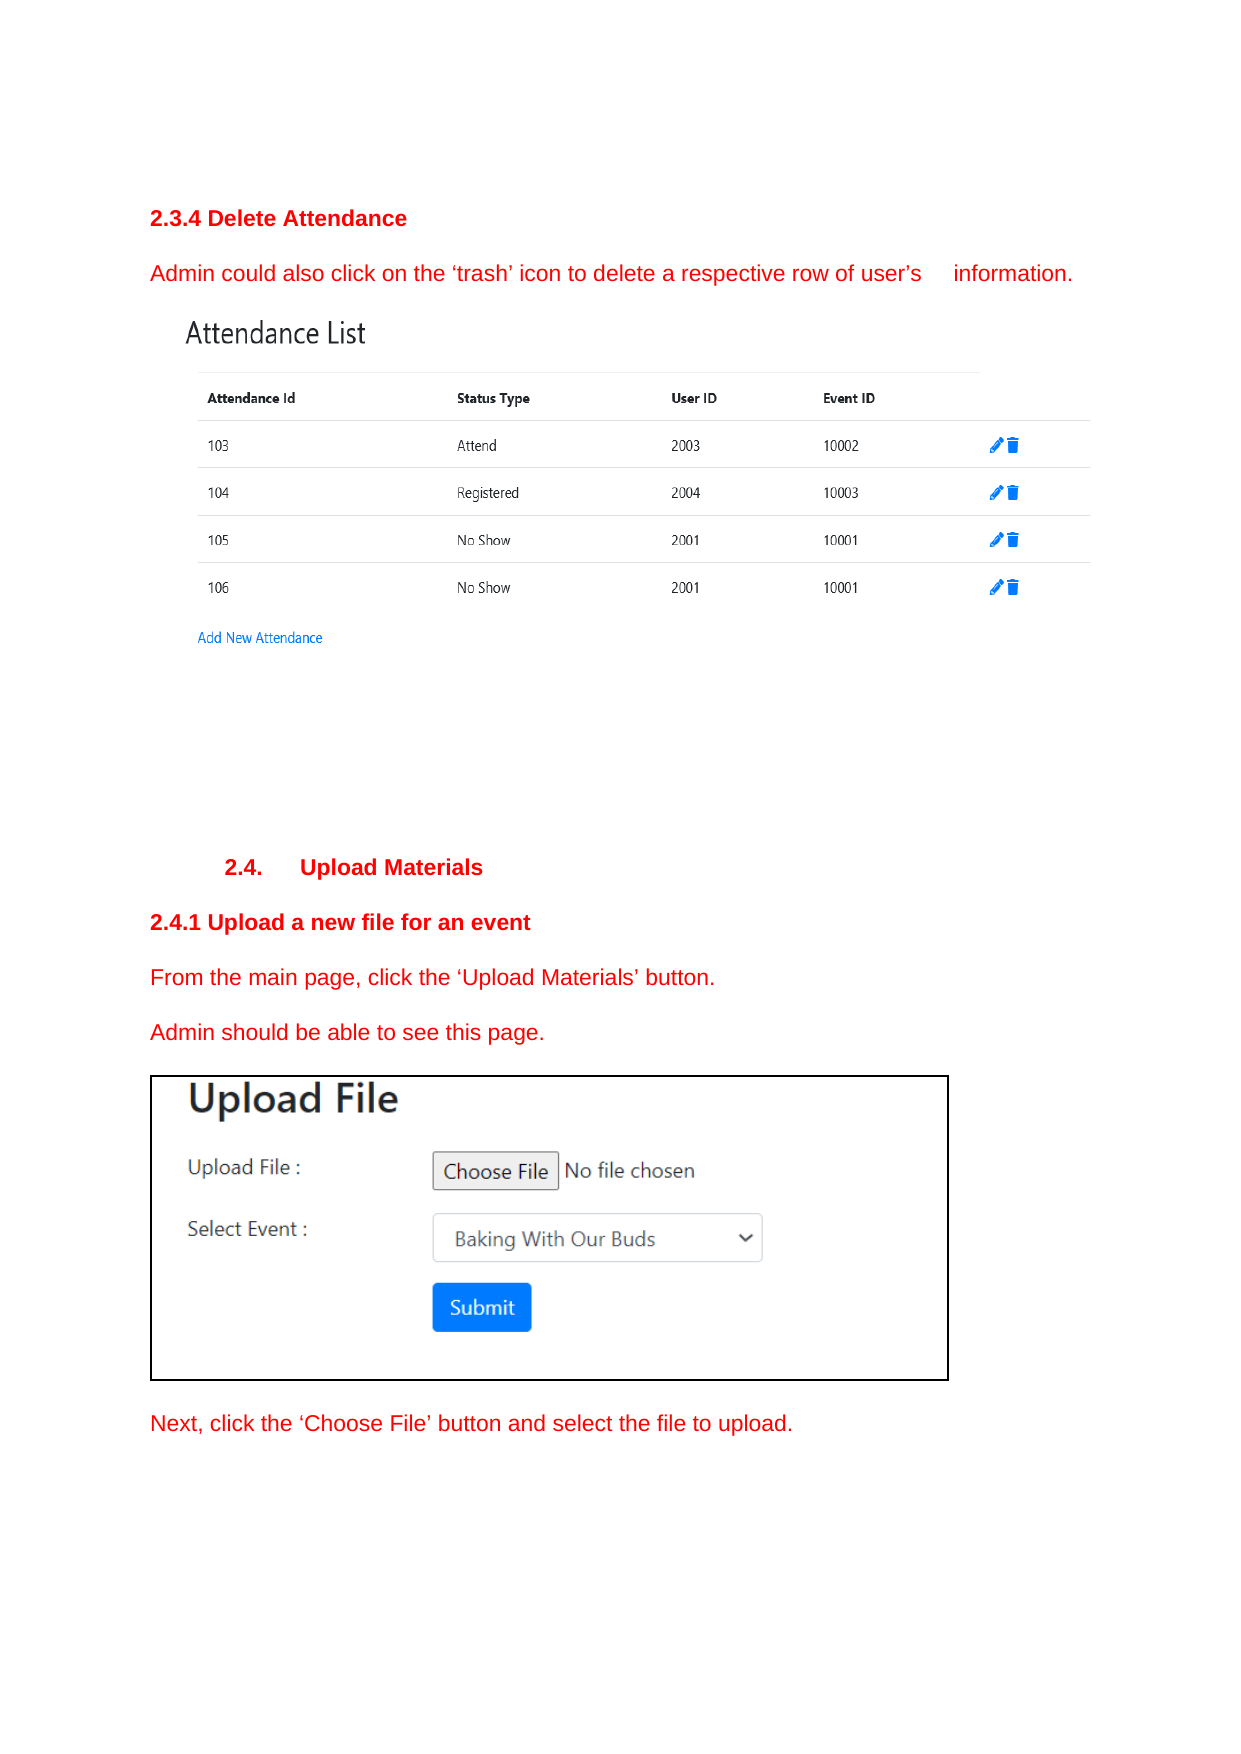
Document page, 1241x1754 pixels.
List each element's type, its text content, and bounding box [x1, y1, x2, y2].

text From the main page, click the ‘Upload Materials’ button. [150, 964, 1090, 991]
text Admin should be able to see this page. [150, 1019, 1090, 1046]
text 2.4.1 Upload a new file for an event [150, 909, 1090, 935]
text Next, click the ‘Choose File’ button and select the file to upload. [150, 1410, 1090, 1436]
picture [152, 1077, 947, 1379]
list Upload Materials [262, 854, 1090, 880]
text 2.3.4 Delete Attendance [150, 205, 1090, 232]
text Admin could also click on the ‘trash’ icon to delete a respective row of user’s information. [150, 260, 1090, 287]
picture [150, 315, 1091, 660]
